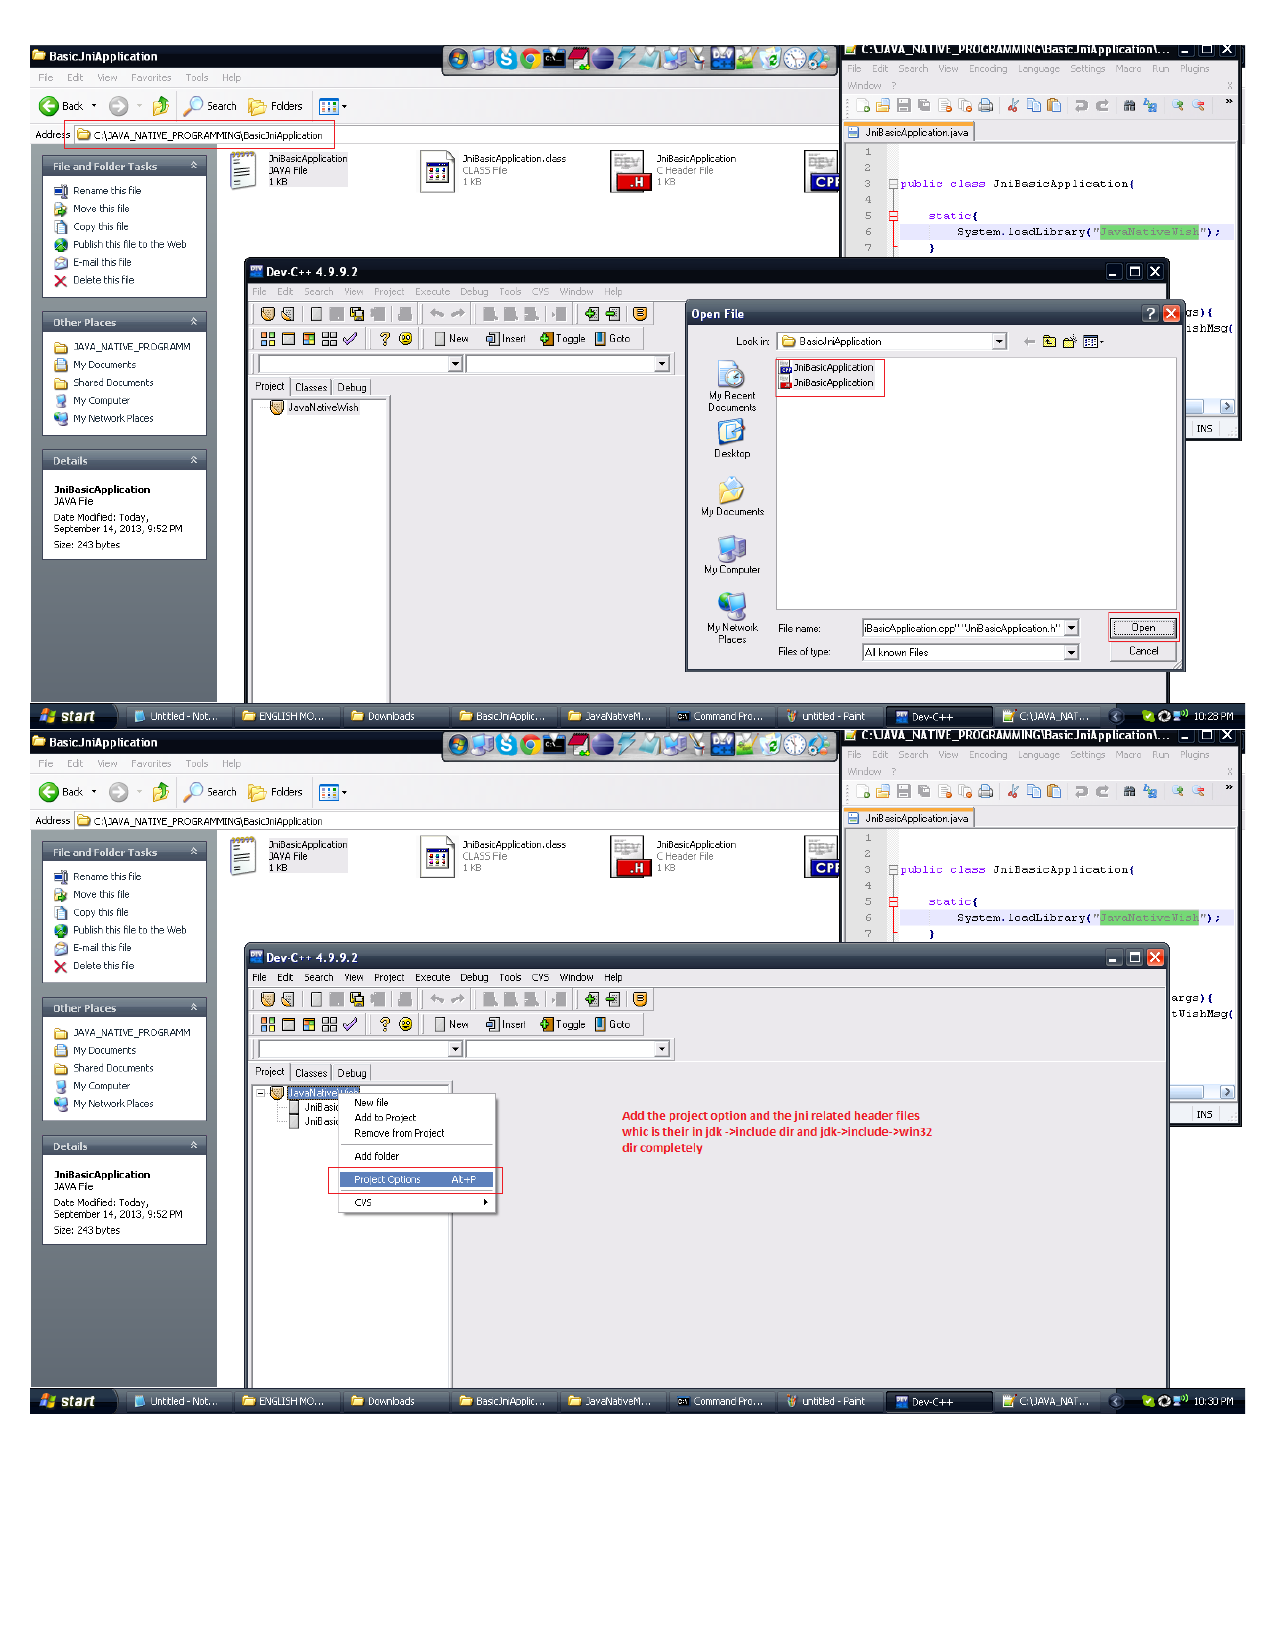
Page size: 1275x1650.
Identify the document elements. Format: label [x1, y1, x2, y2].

picture [30, 45, 1246, 729]
picture [30, 730, 1246, 1414]
